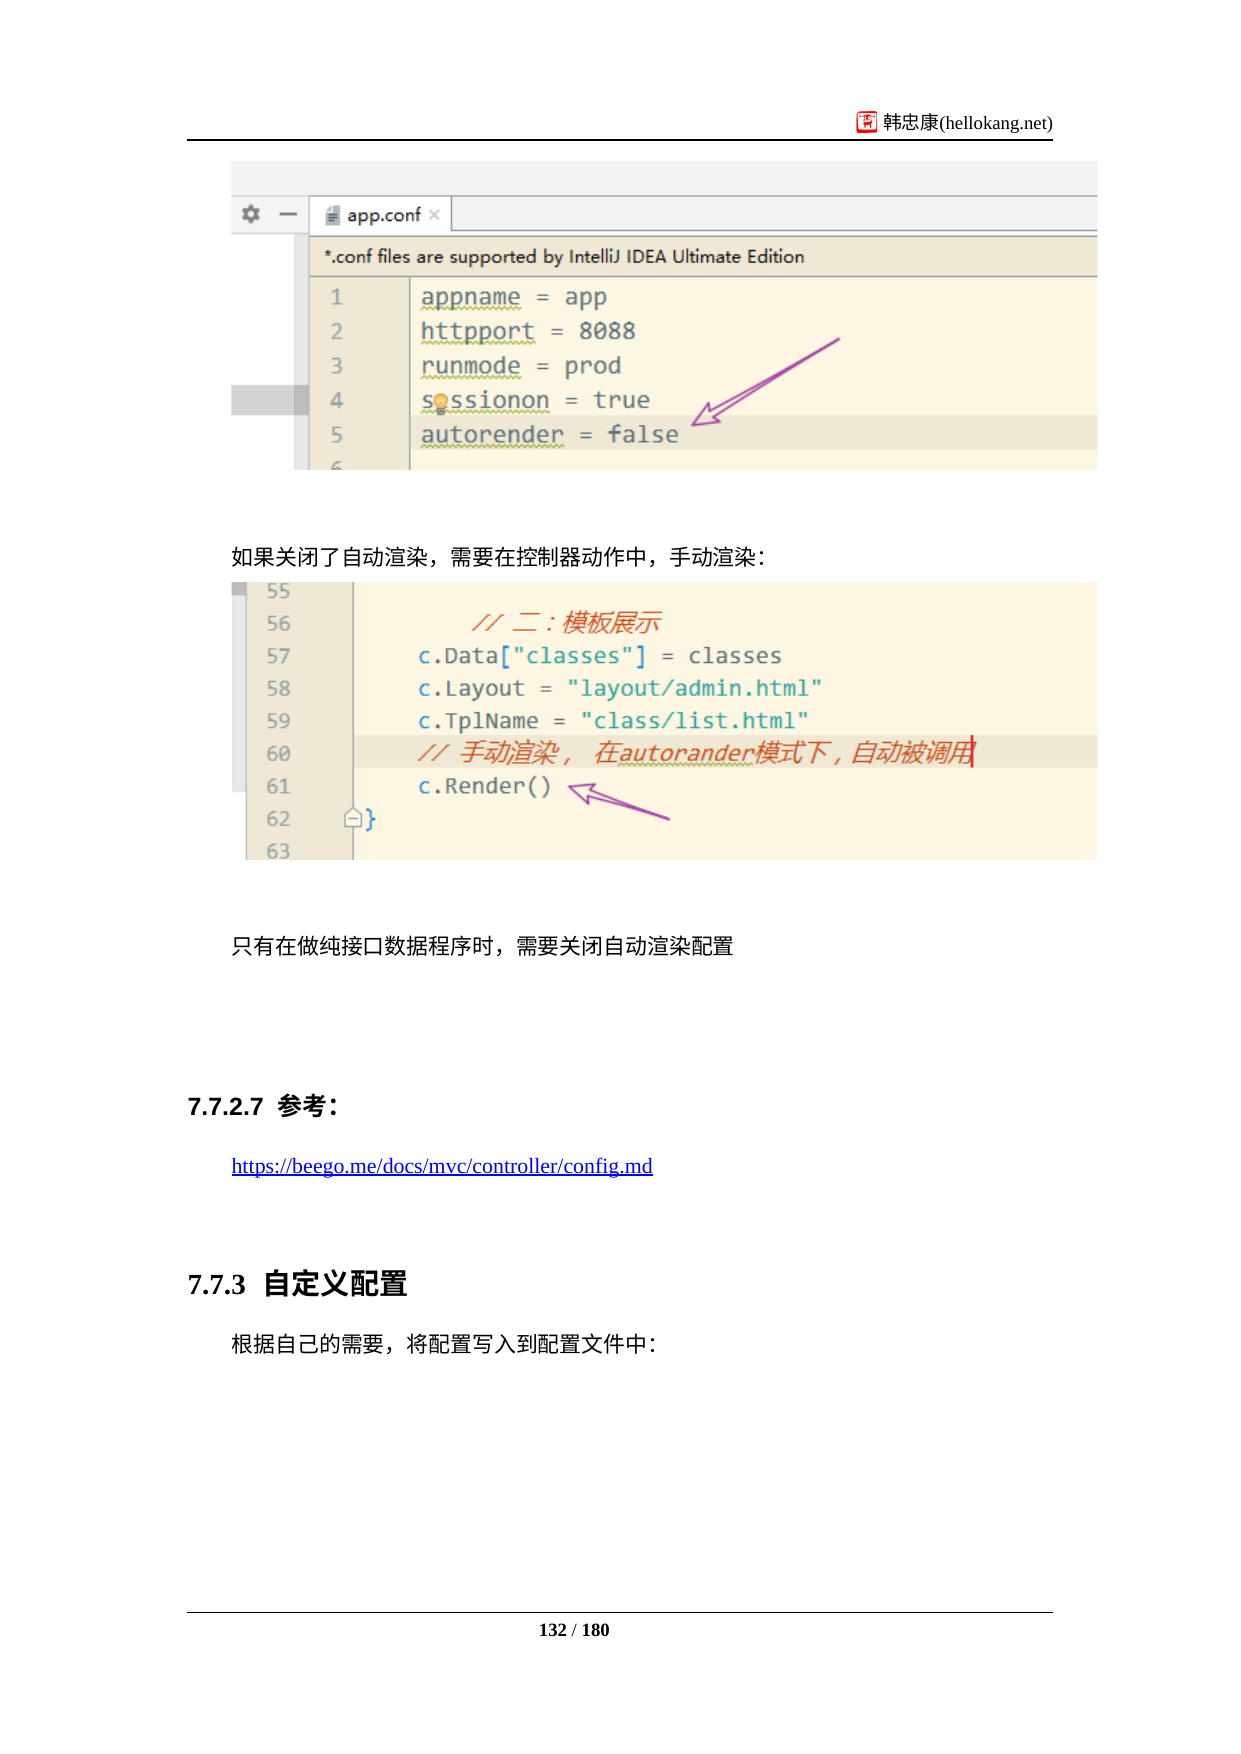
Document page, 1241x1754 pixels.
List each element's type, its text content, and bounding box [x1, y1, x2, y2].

picture [231, 582, 1098, 860]
subtitle 参考： [187, 1072, 1053, 1137]
subtitle 自定义配置 [187, 1249, 1053, 1314]
text https://beego.me/docs/mvc/controller/config.md [187, 1149, 1053, 1182]
text 如果关闭了自动渲染，需要在控制器动作中，手动渲染： [187, 539, 1053, 572]
text 只有在做纯接口数据程序时，需要关闭自动渲染配置 [187, 928, 1053, 961]
text 根据自己的需要，将配置写入到配置文件中： [187, 1327, 1053, 1359]
picture [231, 161, 1098, 470]
picture [856, 111, 878, 133]
